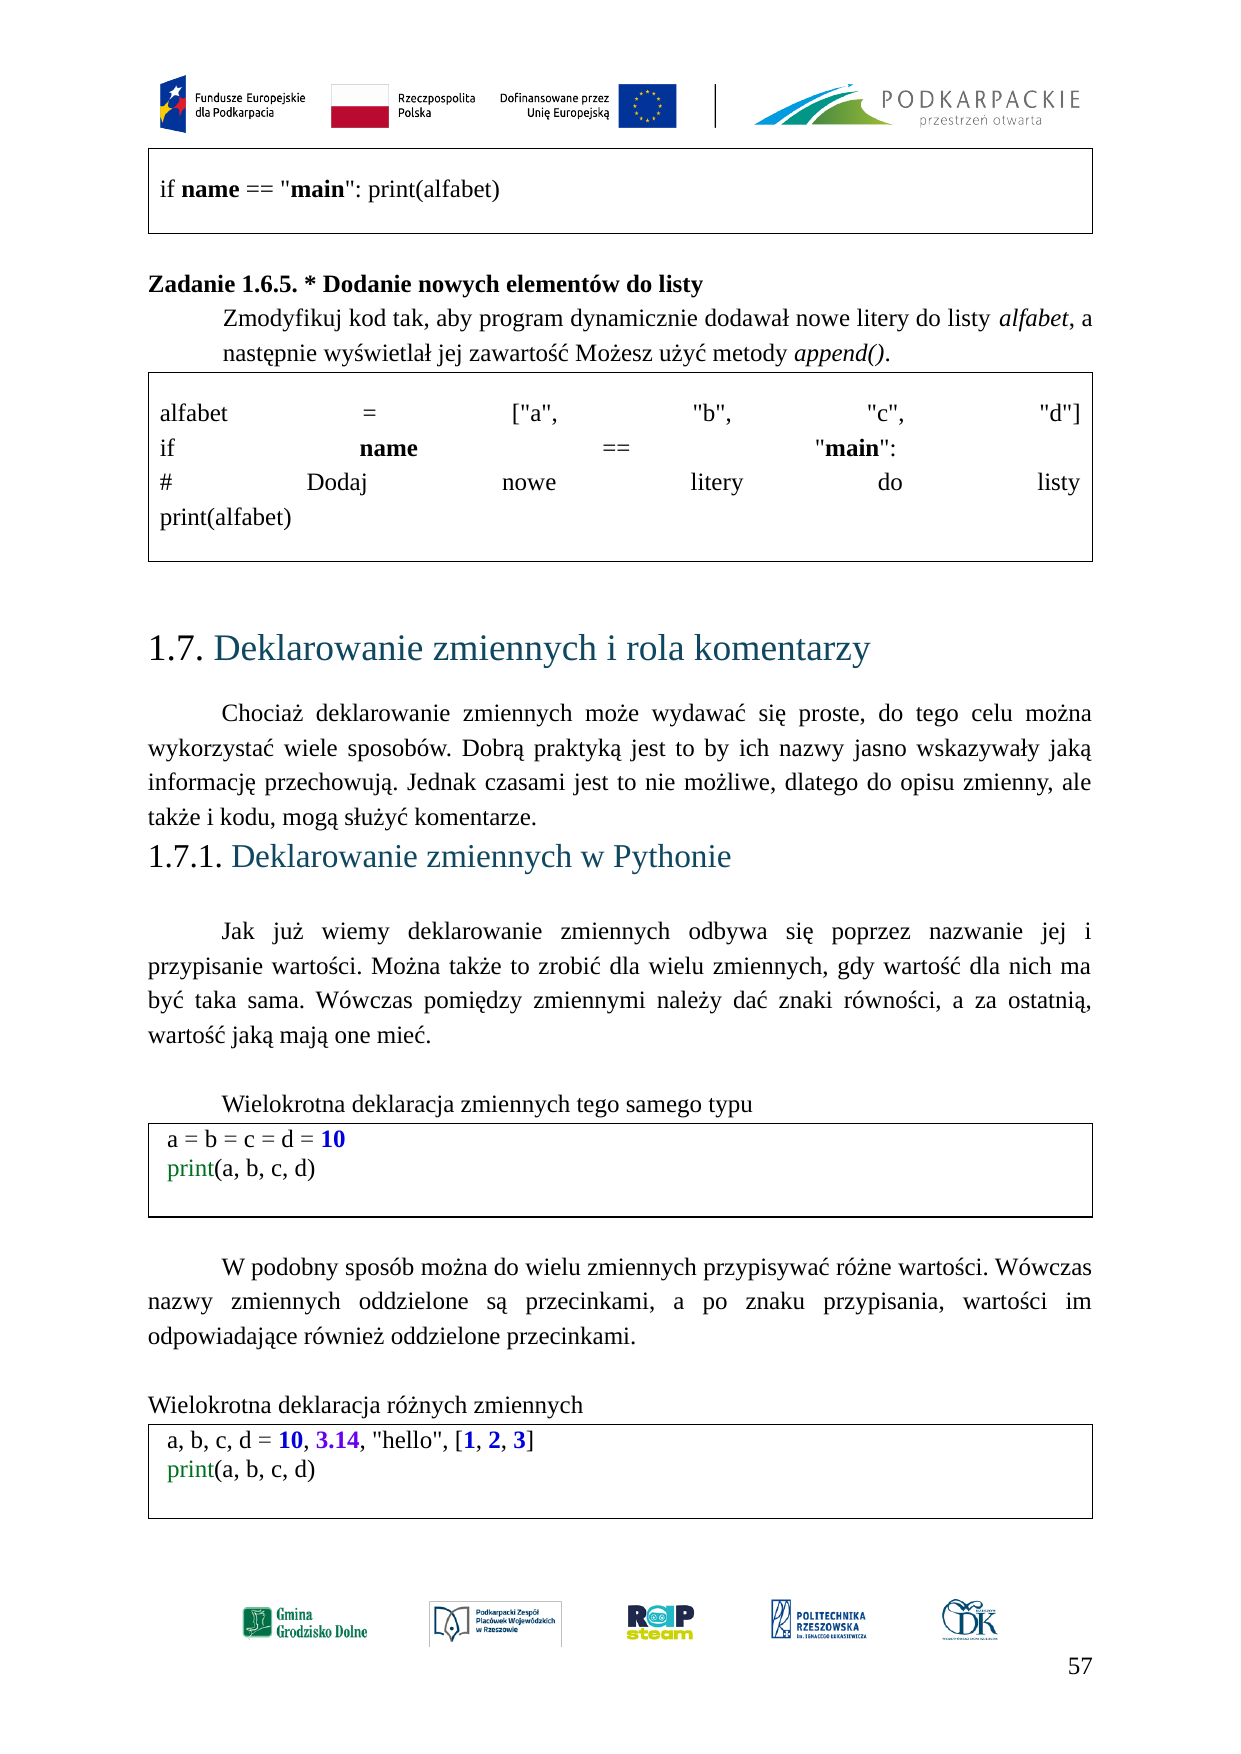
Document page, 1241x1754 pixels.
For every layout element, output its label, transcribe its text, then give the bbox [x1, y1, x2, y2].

list Zmodyfikuj kod tak, aby program dynamicznie dodawał nowe litery do listy alfabet, a następnie wyświetlał jej zawartość Możesz użyć metody append(). [223, 303, 1092, 366]
subtitle Deklarowanie zmiennych w Pythonie [148, 836, 1092, 874]
text W podobny sposób można do wielu zmiennych przypisywać różne wartości. Wówczas nazwy zmiennych oddzielone są przecinkami, a po znaku przypisania, wartości im odpowiadające również oddzielone przecinkami. [148, 1252, 1092, 1350]
text Zadanie 1.6.5. * Dodanie nowych elementów do listy [148, 269, 1092, 297]
table_header [149, 1425, 1092, 1517]
table_header def stworz_alfabet(): # Tutaj stwórz listę alfabet if name == "main": print(alfabet) [149, 149, 1092, 233]
subtitle Deklarowanie zmiennych i rola komentarzy [148, 626, 1092, 669]
text Wielokrotna deklaracja różnych zmiennych [148, 1390, 1092, 1419]
text Jak już wiemy deklarowanie zmiennych odbywa się poprzez nazwanie jej i przypisanie wartości. Można także to zrobić dla wielu zmiennych, gdy wartość dla nich ma być taka sama. Wówczas pomiędzy zmiennymi należy dać znaki równości, a za ostatnią, wartość jaką mają one mieć. [148, 916, 1092, 1049]
picture [147, 60, 1093, 148]
picture [242, 1585, 998, 1652]
table_header alfabet = ["a", "b", "c", "d"] if name == "main": # Dodaj nowe litery do listy print(alfabet) [149, 373, 1092, 561]
text Wielokrotna deklaracja zmiennych tego samego typu [148, 1089, 1092, 1118]
table_header [149, 1124, 1092, 1216]
text Chociaż deklarowanie zmiennych może wydawać się proste, do tego celu można wykorzystać wiele sposobów. Dobrą praktyką jest to by ich nazwy jasno wskazywały jaką informację przechowują. Jednak czasami jest to nie możliwe, dlatego do opisu zmienny, ale także i kodu, mogą służyć komentarze. [148, 698, 1092, 830]
